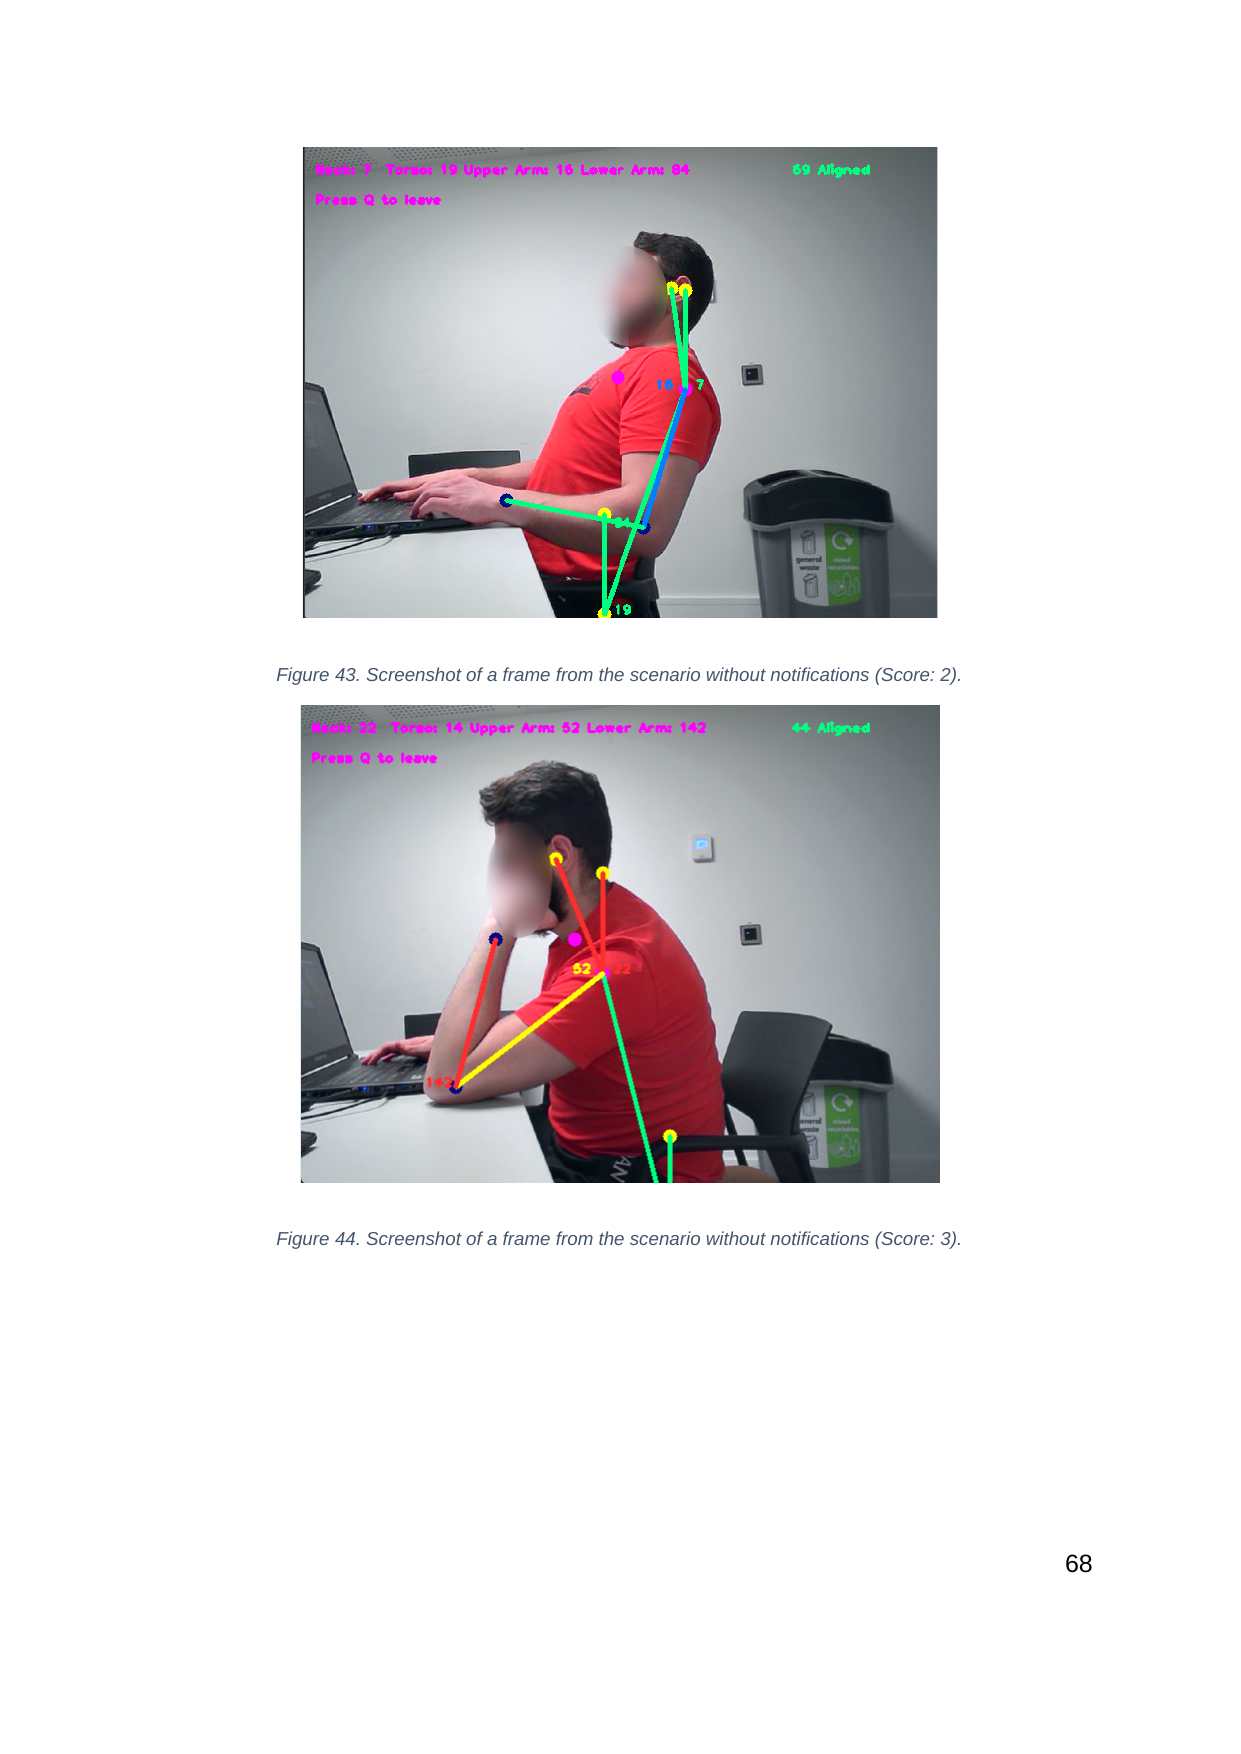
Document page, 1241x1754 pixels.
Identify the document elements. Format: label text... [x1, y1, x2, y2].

picture [302, 147, 938, 618]
picture [300, 705, 940, 1183]
text Figure 43. Screenshot of a frame from the scenario without notifications (Score: 2). [148, 663, 1092, 685]
text Figure 44. Screenshot of a frame from the scenario without notifications (Score: 3). [148, 1228, 1092, 1249]
